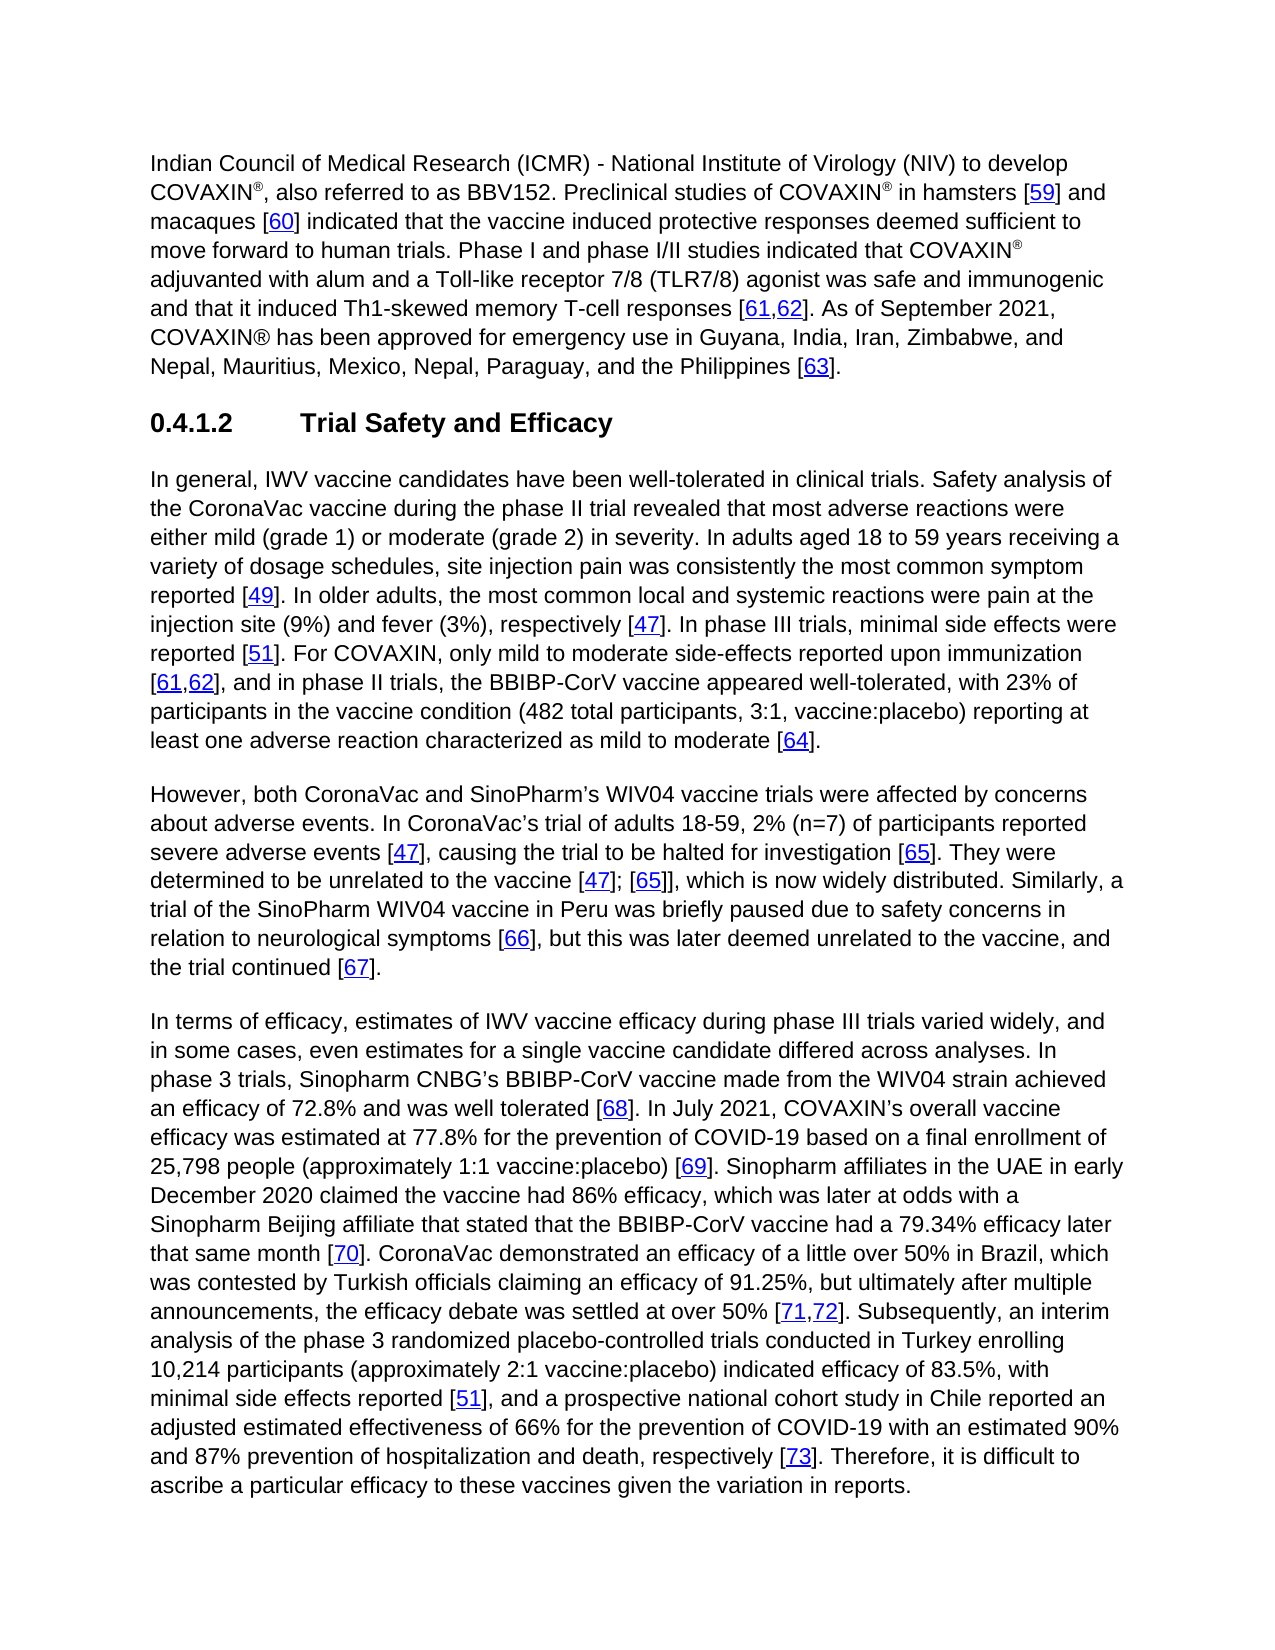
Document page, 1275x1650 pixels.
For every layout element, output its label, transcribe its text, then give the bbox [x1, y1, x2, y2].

subtitle 0.4.1.2 Trial Safety and Efficacy [150, 407, 1125, 438]
text In general, IWV vaccine candidates have been well-tolerated in clinical trials. Safety analysis of the CoronaVac vaccine during the phase II trial revealed that most adverse reactions were either mild (grade 1) or moderate (grade 2) in severity. In adults aged 18 to 59 years receiving a variety of dosage schedules, site injection pain was consistently the most common symptom reported [49]. In older adults, the most common local and systemic reactions were pain at the injection site (9%) and fever (3%), respectively [47]. In phase III trials, minimal side effects were reported [51]. For COVAXIN, only mild to moderate side-effects reported upon immunization [61,62], and in phase II trials, the BBIBP-CorV vaccine appeared well-tolerated, with 23% of participants in the vaccine condition (482 total participants, 3:1, vaccine:placebo) reporting at least one adverse reaction characterized as mild to moderate [64]. [150, 466, 1125, 753]
text However, both CoronaVac and SinoPharm’s WIV04 vaccine trials were affected by concerns about adverse events. In CoronaVac’s trial of adults 18-59, 2% (n=7) of participants reported severe adverse events [47], causing the trial to be halted for investigation [65]. They were determined to be unrelated to the vaccine [47]; [65]], which is now widely distributed. Similarly, a trial of the SinoPharm WIV04 vaccine in Peru was briefly paused due to safety concerns in relation to neurological symptoms [66], but this was later deemed unrelated to the vaccine, and the trial continued [67]. [150, 781, 1125, 981]
text In terms of efficacy, estimates of IWV vaccine efficacy during phase III trials varied widely, and in some cases, even estimates for a single vaccine candidate differed across analyses. In phase 3 trials, Sinopharm CNBG’s BBIBP-CorV vaccine made from the WIV04 strain achieved an efficacy of 72.8% and was well tolerated [68]. In July 2021, COVAXIN’s overall vaccine efficacy was estimated at 77.8% for the prevention of COVID-19 based on a final enrollment of 25,798 people (approximately 1:1 vaccine:placebo) [69]. Sinopharm affiliates in the UAE in early December 2020 claimed the vaccine had 86% efficacy, which was later at odds with a Sinopharm Beijing affiliate that stated that the BBIBP-CorV vaccine had a 79.34% efficacy later that same month [70]. CoronaVac demonstrated an efficacy of a little over 50% in Brazil, which was contested by Turkish officials claiming an efficacy of 91.25%, but ultimately after multiple announcements, the efficacy debate was settled at over 50% [71,72]. Subsequently, an interim analysis of the phase 3 randomized placebo-controlled trials conducted in Turkey enrolling 10,214 participants (approximately 2:1 vaccine:placebo) indicated efficacy of 83.5%, with minimal side effects reported [51], and a prospective national cohort study in Chile reported an adjusted estimated effectiveness of 66% for the prevention of COVID-19 with an estimated 90% and 87% prevention of hospitalization and death, respectively [73]. Therefore, it is difficult to ascribe a particular efficacy to these vaccines given the variation in reports. [150, 1008, 1125, 1498]
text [150, 150, 1125, 379]
